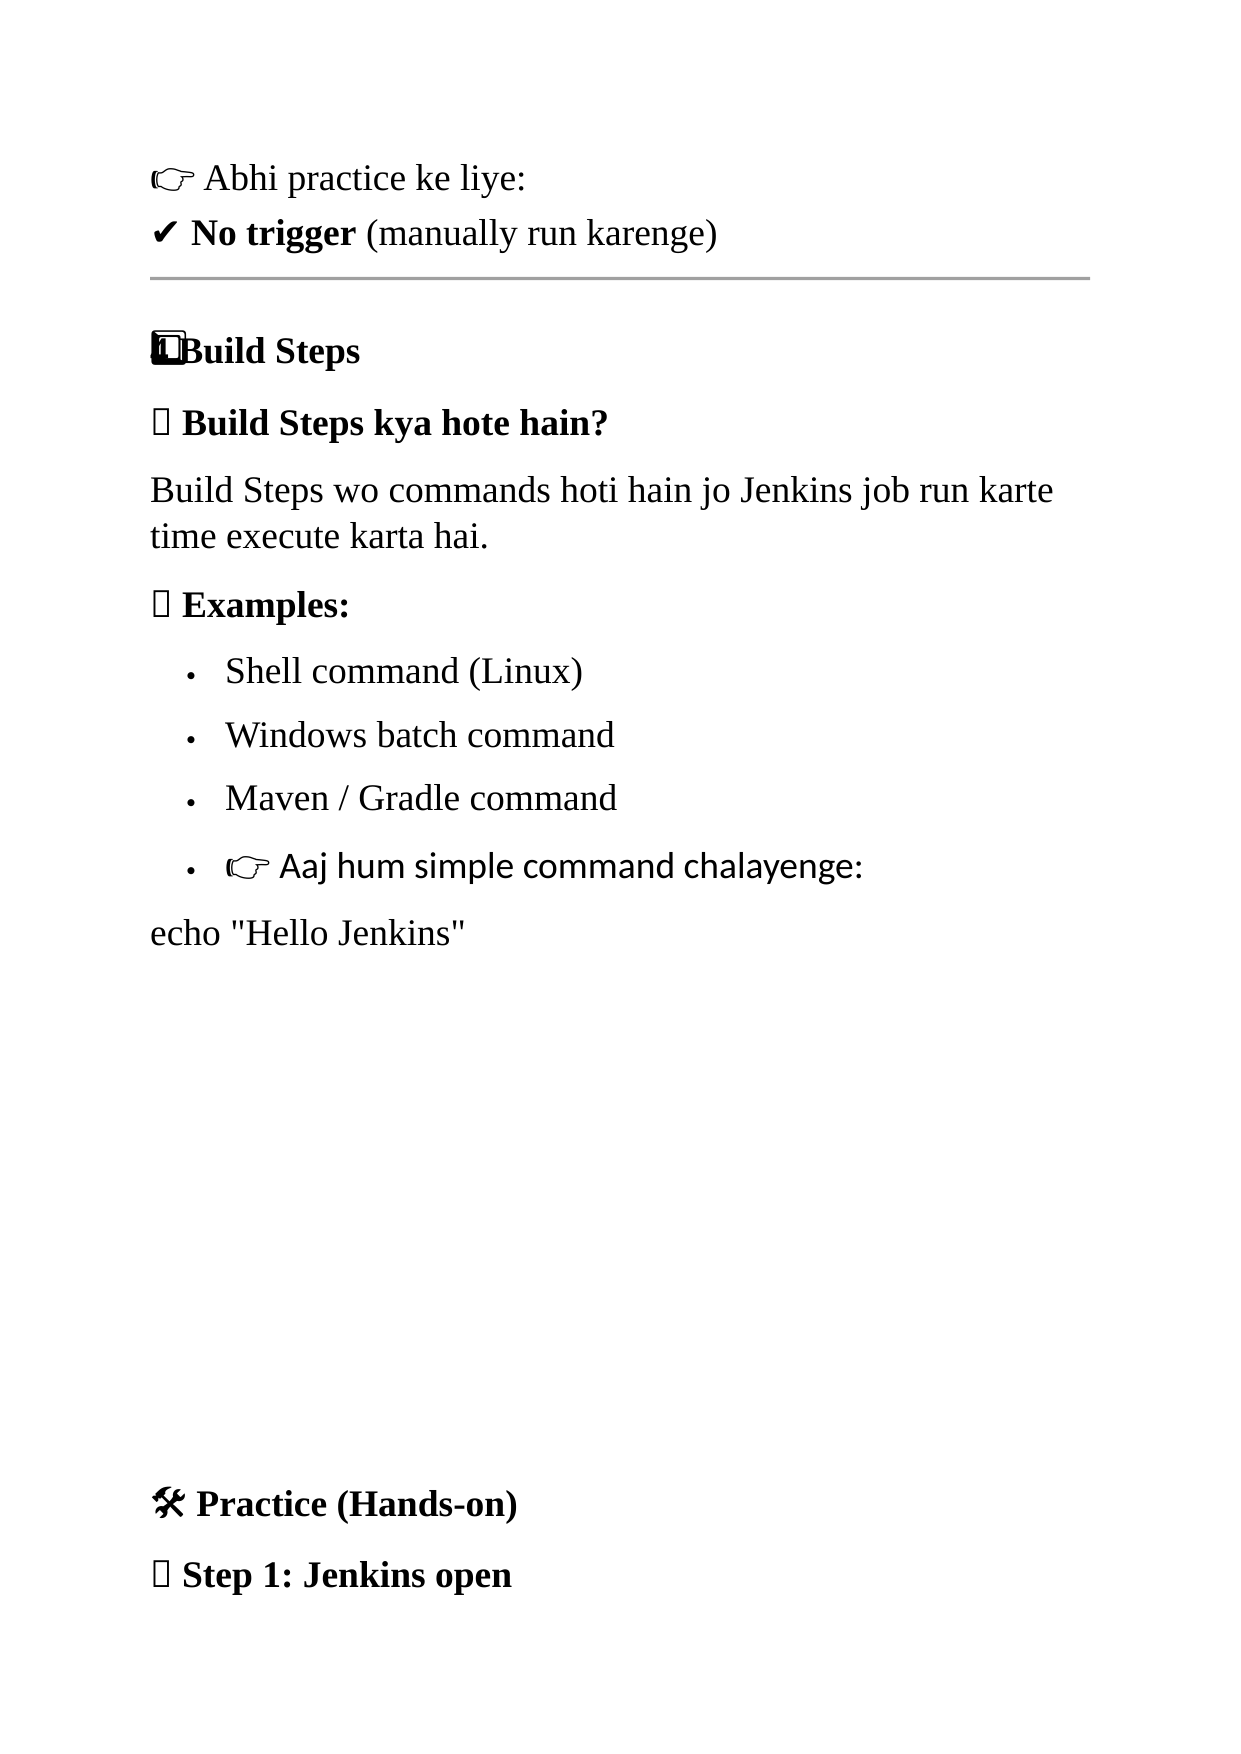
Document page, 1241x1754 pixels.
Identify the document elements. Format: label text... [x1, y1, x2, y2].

text 4️⃣ Build Steps [150, 324, 1090, 375]
list Shell command (Linux) [187, 649, 1090, 692]
text 🛠 Practice (Hands-on) [150, 1476, 1090, 1527]
text echo "Hello Jenkins" [150, 910, 1090, 953]
text 👉 Abhi practice ke liye: ✔️ No trigger (manually run karenge) [150, 150, 1090, 256]
list Windows batch command [187, 712, 1090, 755]
list Maven / Gradle command [187, 775, 1090, 818]
text 🔹 Build Steps kya hote hain? [150, 396, 1090, 447]
list 👉 Aaj hum simple command chalayenge: [187, 838, 1090, 889]
text ✅ Step 1: Jenkins open [150, 1548, 1090, 1599]
text Build Steps wo commands hoti hain jo Jenkins job run karte time execute karta hai. [150, 467, 1090, 557]
text 🔹 Examples: [150, 577, 1090, 628]
